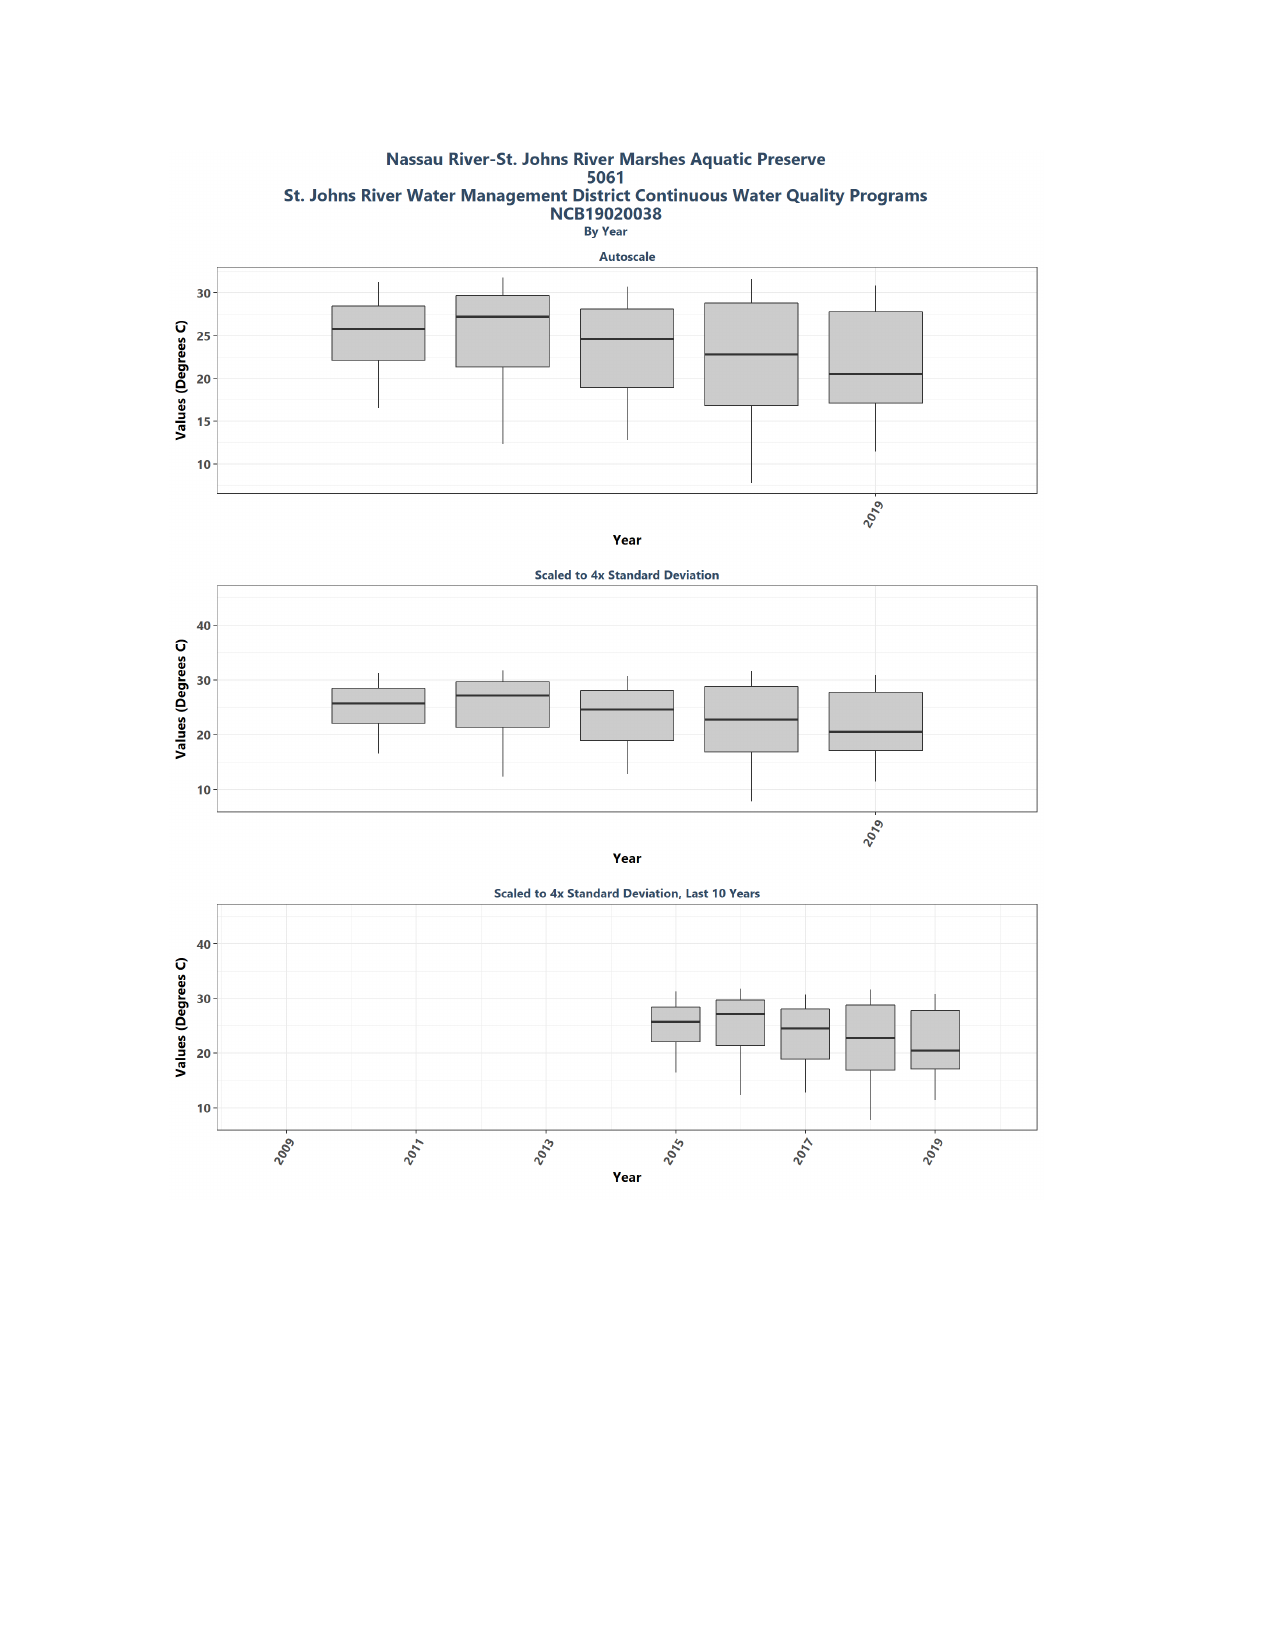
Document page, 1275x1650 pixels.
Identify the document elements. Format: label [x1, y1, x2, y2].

picture [168, 150, 1044, 1200]
